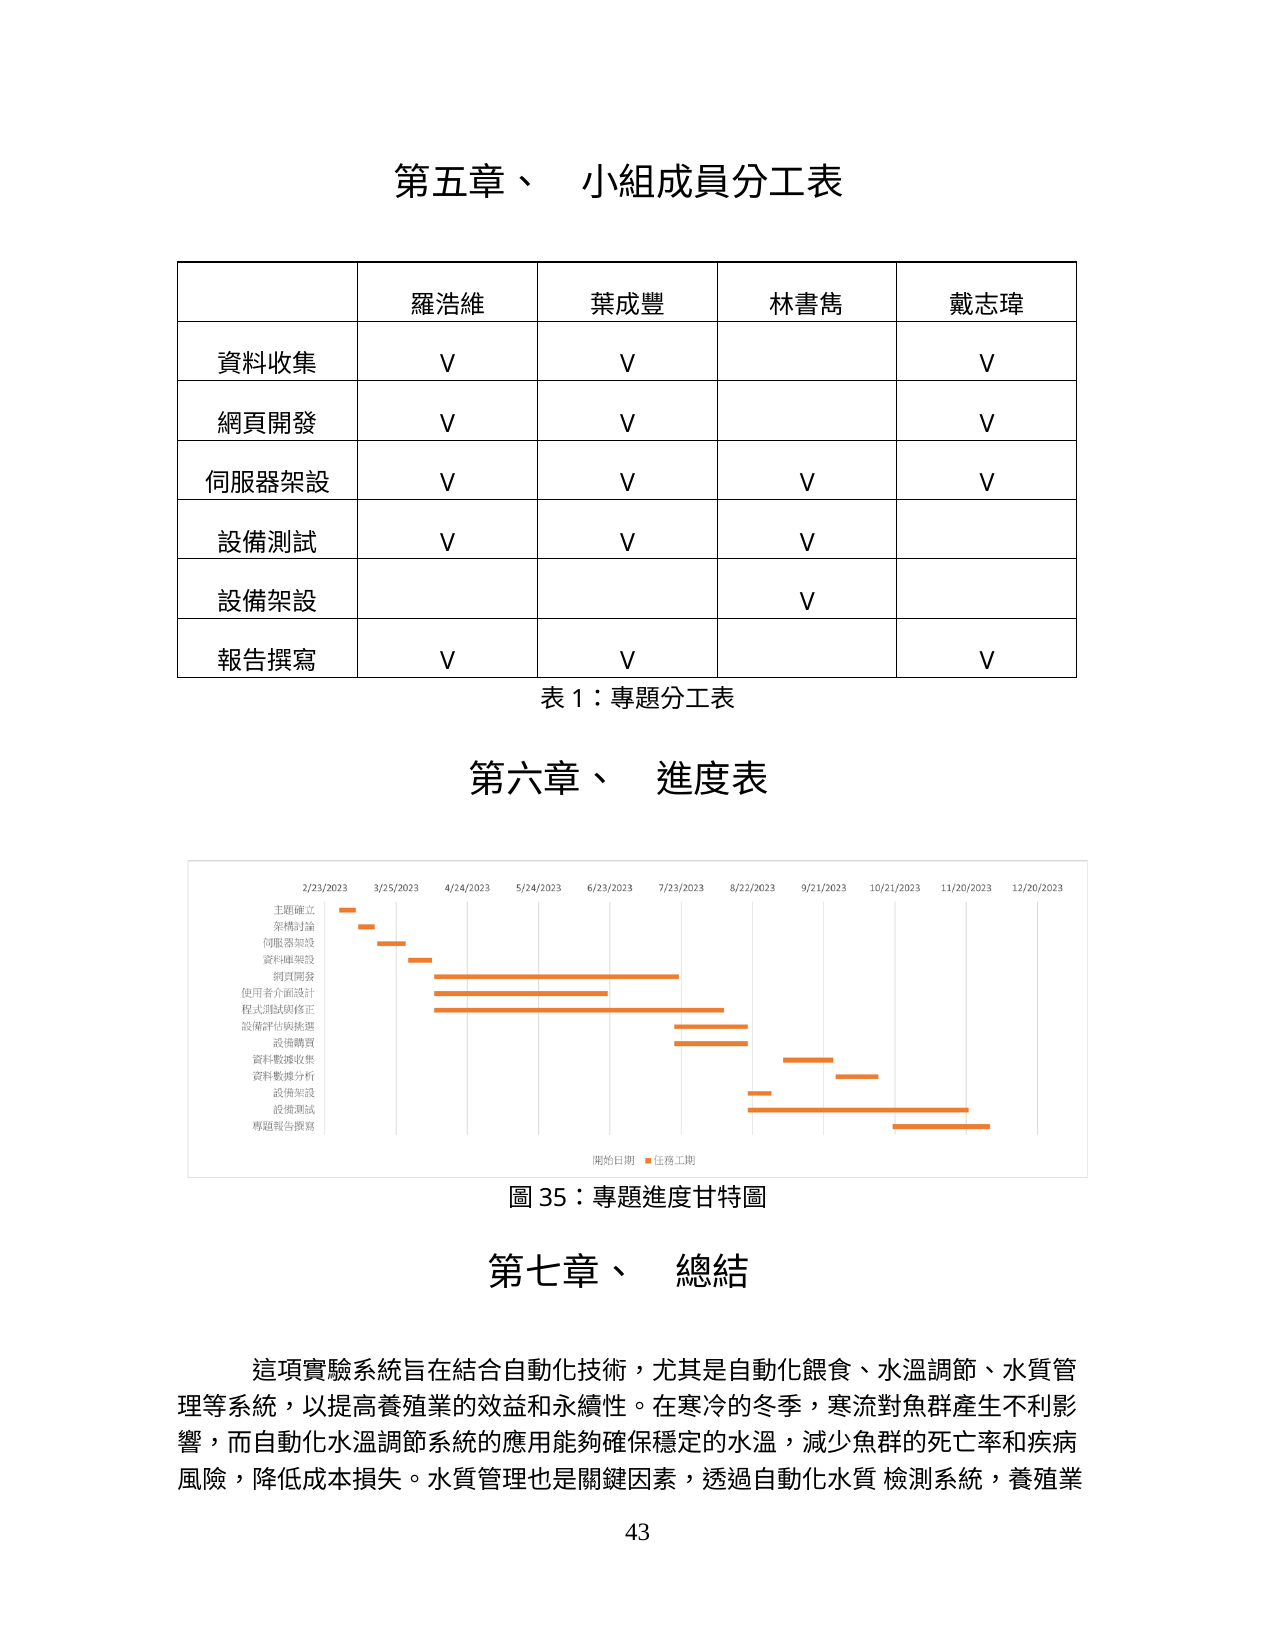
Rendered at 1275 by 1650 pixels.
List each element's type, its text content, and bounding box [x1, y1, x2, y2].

table_cell [718, 619, 896, 677]
table_cell V [538, 381, 717, 439]
picture [187, 860, 1088, 1178]
table_cell 設備測試 [178, 500, 357, 558]
table_cell V [358, 441, 537, 499]
table_cell V [897, 381, 1076, 439]
table_header [178, 263, 357, 321]
text 圖 35：專題進度甘特圖 [177, 1177, 1098, 1213]
table_cell V [358, 500, 537, 558]
table_cell V [538, 619, 717, 677]
list 總結 [215, 1242, 1098, 1297]
table_cell V [897, 322, 1076, 380]
table_cell V [718, 500, 896, 558]
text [177, 1350, 1098, 1495]
table_cell V [358, 619, 537, 677]
table_cell 設備架設 [178, 559, 357, 618]
table_cell V [718, 559, 896, 618]
table_header 林書雋 [718, 263, 896, 321]
table_cell [358, 559, 537, 618]
table_cell V [358, 381, 537, 439]
table_cell [718, 381, 896, 439]
table_cell V [718, 441, 896, 499]
table_cell 網頁開發 [178, 381, 357, 439]
table_header 葉成豐 [538, 263, 717, 321]
text 表 1：專題分工表 [177, 678, 1098, 714]
list 小組成員分工表 [215, 152, 1098, 206]
table_cell 報告撰寫 [178, 619, 357, 677]
table_cell [718, 322, 896, 380]
table_cell [897, 559, 1076, 618]
table_cell V [897, 441, 1076, 499]
table_cell V [358, 322, 537, 380]
table_cell V [538, 500, 717, 558]
table_header 羅浩維 [358, 263, 537, 321]
table_cell 伺服器架設 [178, 441, 357, 499]
table_cell V [538, 322, 717, 380]
table_header 戴志瑋 [897, 263, 1076, 321]
table_cell [897, 500, 1076, 558]
table_cell V [538, 441, 717, 499]
table_cell [538, 559, 717, 618]
list 進度表 [215, 748, 1098, 803]
table_cell V [897, 619, 1076, 677]
table_cell 資料收集 [178, 322, 357, 380]
